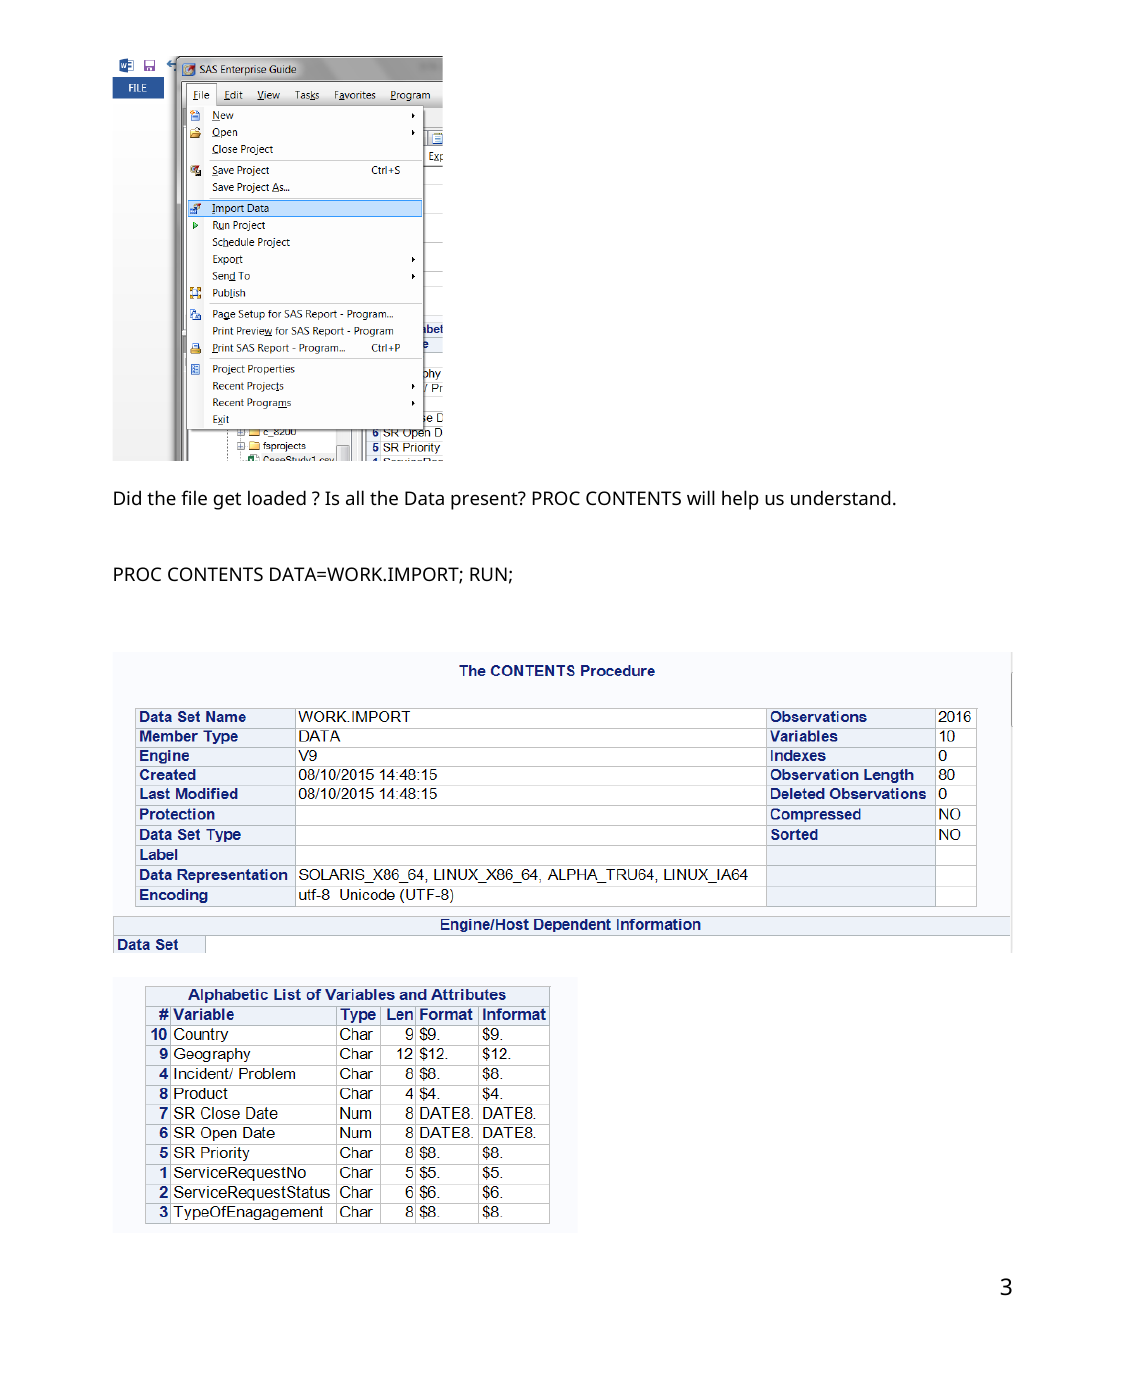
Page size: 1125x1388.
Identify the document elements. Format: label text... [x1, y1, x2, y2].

picture [112, 977, 578, 1233]
picture [112, 56, 443, 461]
text PROC CONTENTS DATA=WORK.IMPORT; RUN; [112, 562, 1012, 587]
picture [112, 652, 1013, 953]
text Did the file get loaded ? Is all the Data present? PROC CONTENTS will help us understand. [112, 485, 1012, 511]
